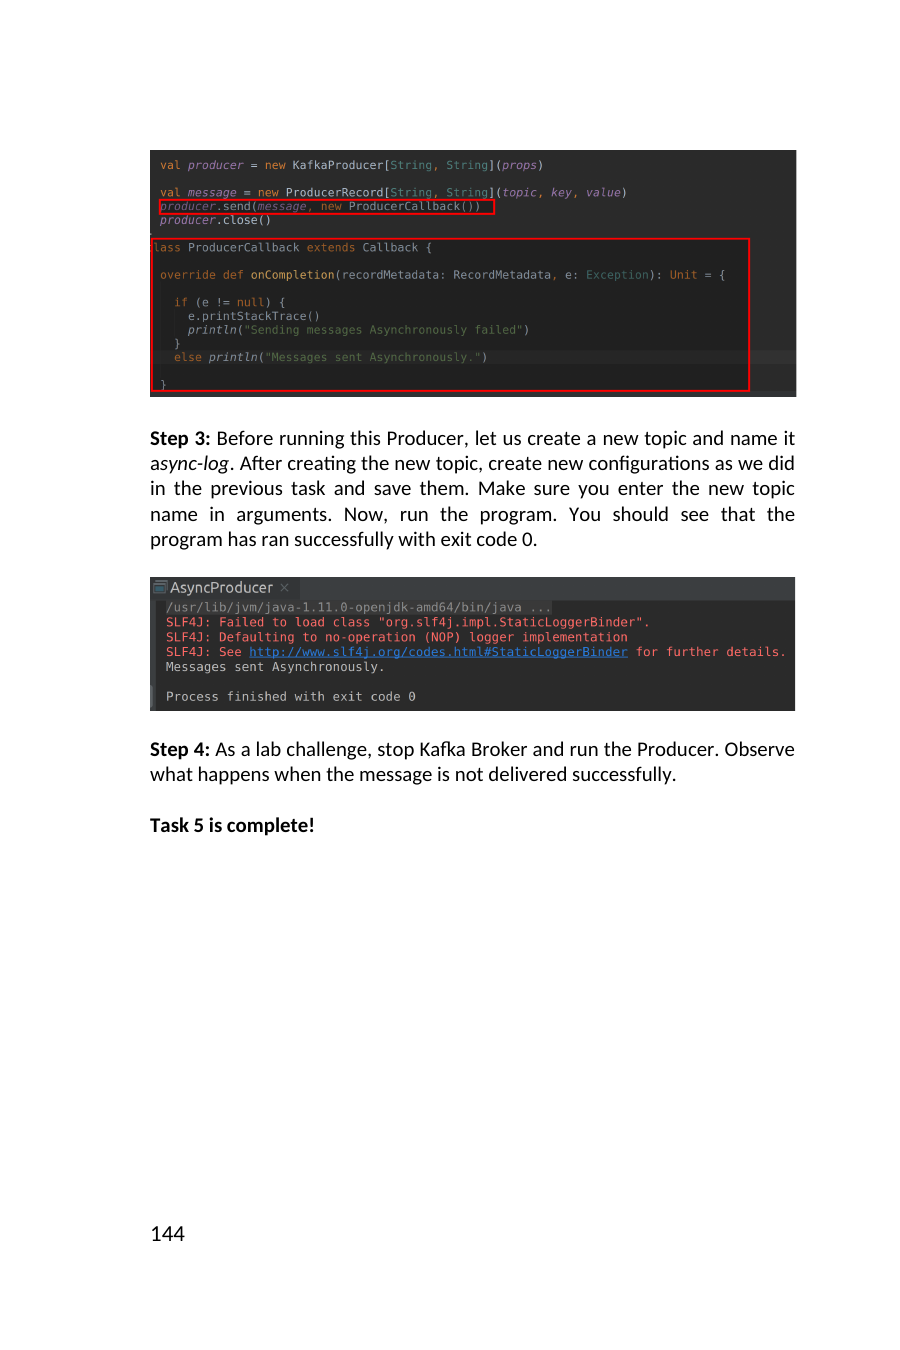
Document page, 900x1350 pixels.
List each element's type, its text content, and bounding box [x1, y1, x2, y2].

text Task 5 is complete! [150, 812, 796, 837]
text Step 3: Before running this Producer, let us create a new topic and name it async-log. After creating the new topic, create new configurations as we did in the previous task and save them. Make sure you enter the new topic name in arguments. Now, run the program. You should see that the program has ran successfully with exit code 0. [150, 425, 796, 552]
text Step 4: As a lab challenge, stop Kafka Broker and run the Producer. Observe what happens when the message is not delivered successfully. [150, 736, 796, 787]
picture [150, 150, 797, 397]
picture [150, 577, 796, 711]
